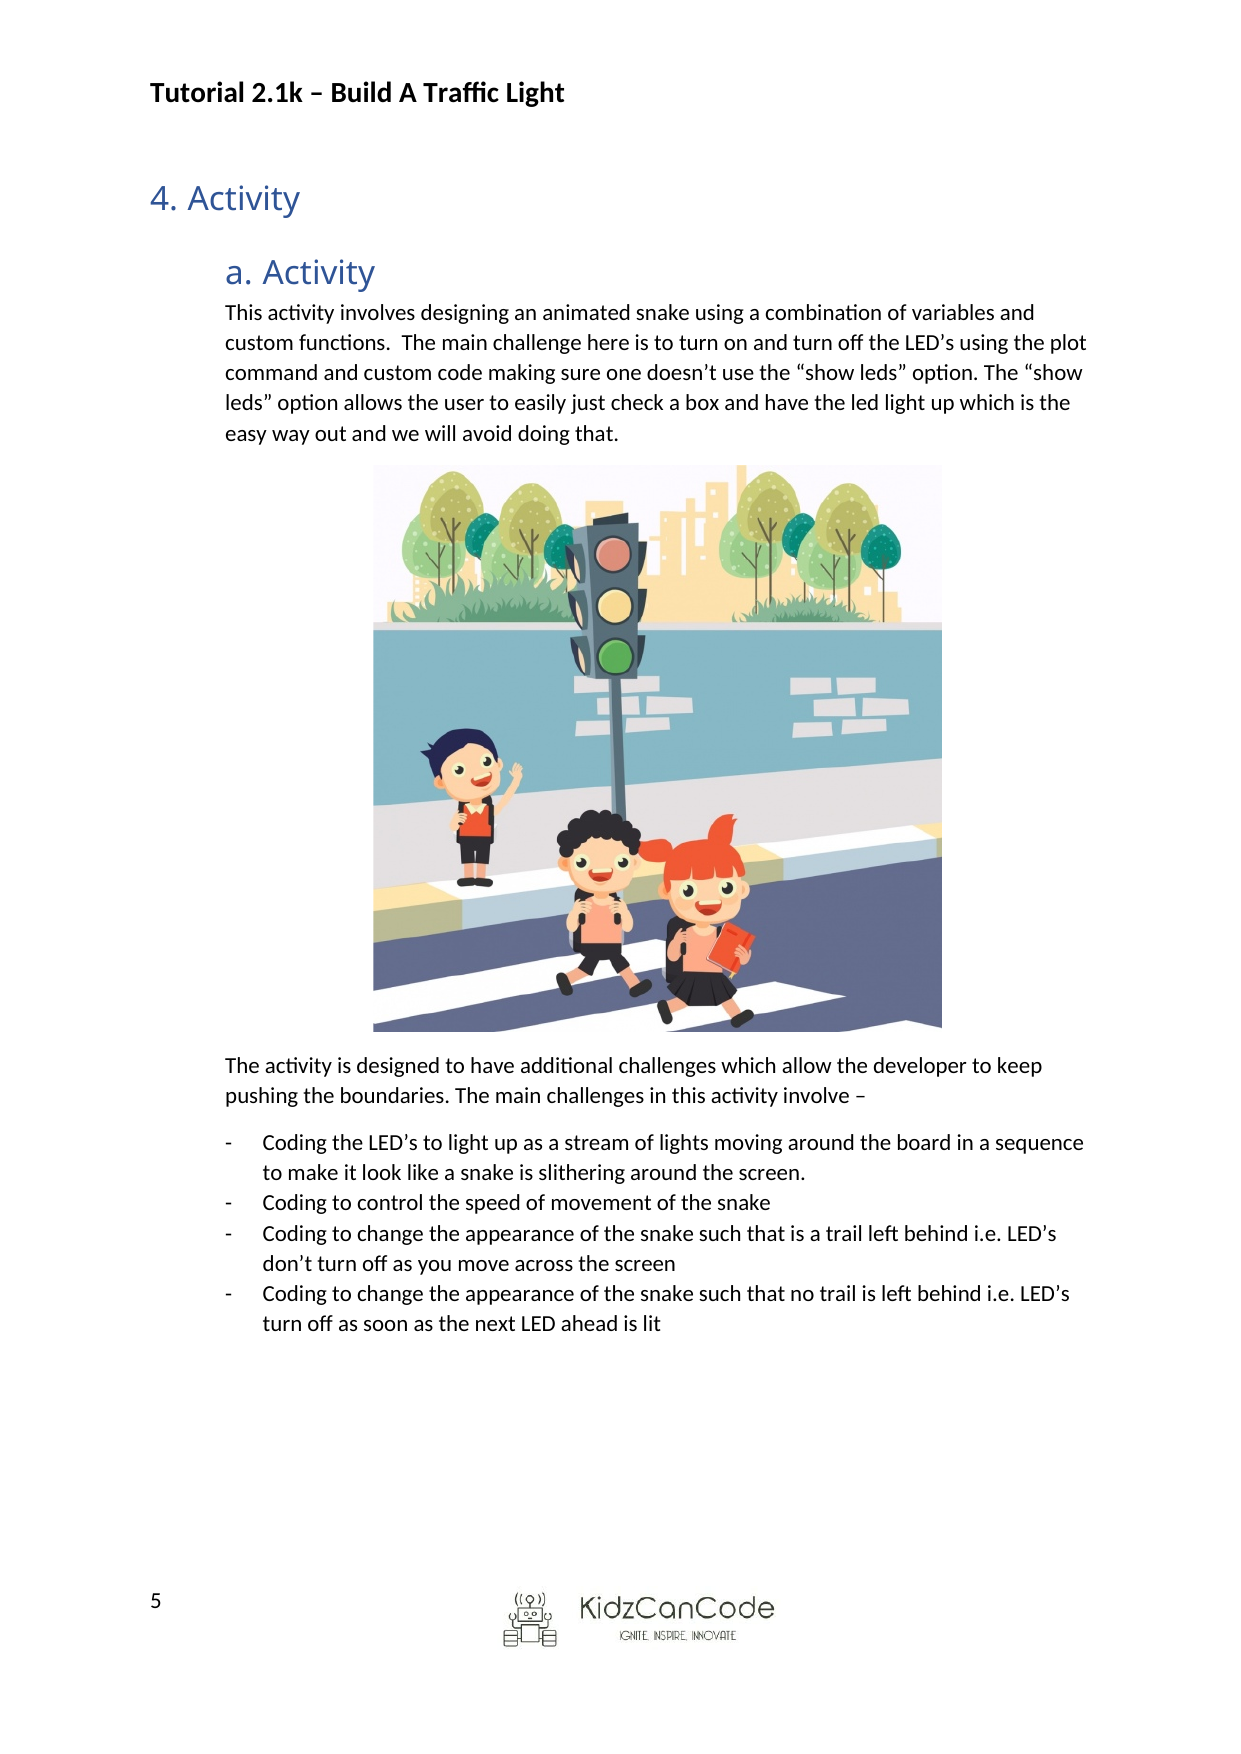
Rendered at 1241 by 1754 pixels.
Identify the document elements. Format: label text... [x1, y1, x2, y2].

subtitle Activity [225, 249, 1090, 294]
subtitle Activity [150, 175, 1090, 220]
picture [497, 1586, 781, 1653]
text This activity involves designing an animated snake using a combination of variables and custom functions. The main challenge here is to turn on and turn off the LED’s using the plot command and custom code making sure one doesn’t use the “show leds” option. The “show leds” option allows the user to easily just check a box and have the led light up which is the easy way out and we will avoid doing that. [225, 298, 1090, 447]
picture [373, 465, 942, 1032]
text The activity is designed to have additional challenges which allow the developer to keep pushing the boundaries. The main challenges in this activity involve – [225, 1051, 1090, 1109]
list Coding to change the appearance of the snake such that is a trail left behind i.e. LED’s don’t turn off as you move across the screen [225, 1219, 1090, 1277]
list Coding to change the appearance of the snake such that no trail is left behind i.e. LED’s turn off as soon as the next LED ahead is lit [225, 1279, 1090, 1337]
list Coding to control the speed of movement of the snake [225, 1188, 1090, 1216]
list Coding the LED’s to light up as a stream of lights moving around the board in a sequence to make it look like a snake is slithering around the screen. [225, 1128, 1090, 1186]
